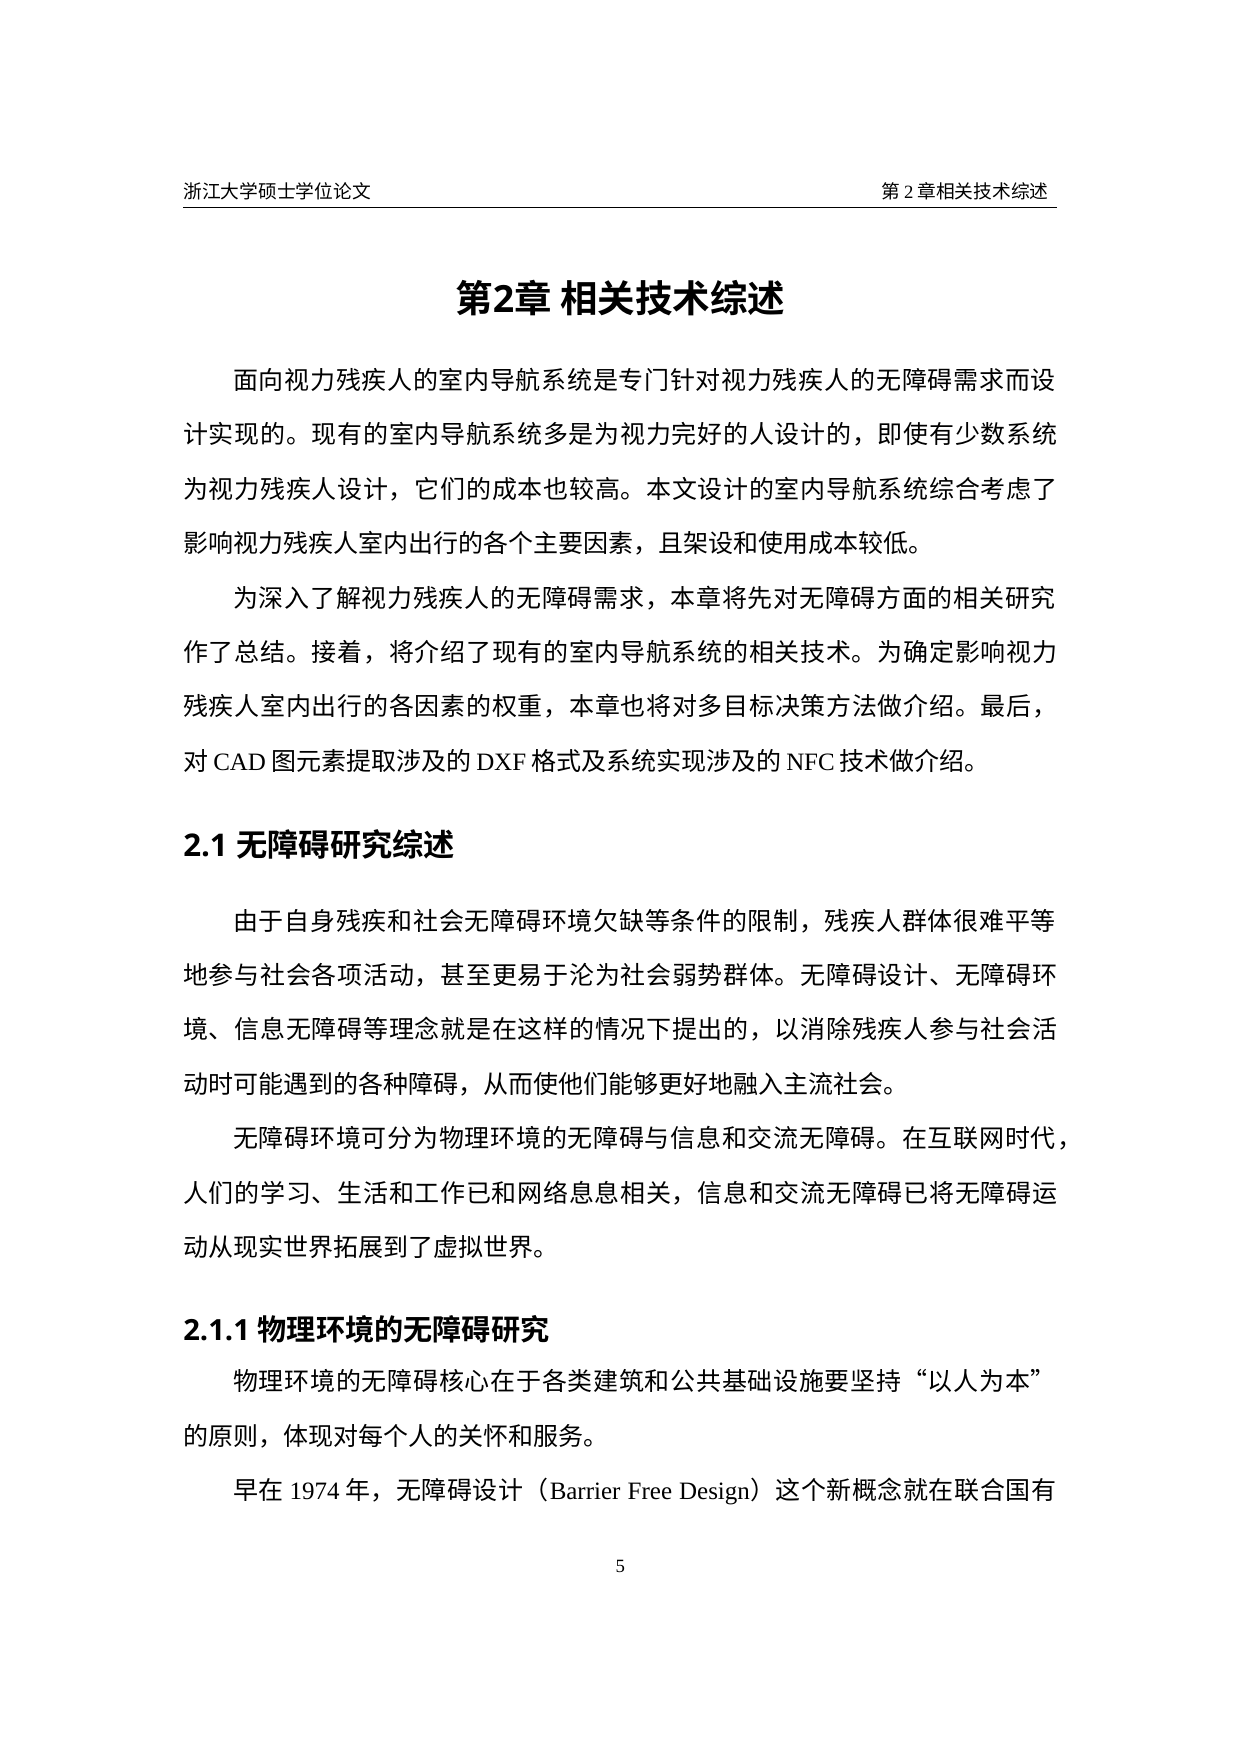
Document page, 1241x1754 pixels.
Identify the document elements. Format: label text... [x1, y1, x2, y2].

subtitle 物理环境的无障碍研究 [183, 1307, 1057, 1349]
text 面向视力残疾人的室内导航系统是专门针对视力残疾人的无障碍需求而设计实现的。现有的室内导航系统多是为视力完好的人设计的，即使有少数系统为视力残疾人设计，它们的成本也较高。本文设计的室内导航系统综合考虑了影响视力残疾人室内出行的各个主要因素，且架设和使用成本较低。 [183, 361, 1057, 560]
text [183, 1470, 1057, 1507]
text 由于自身残疾和社会无障碍环境欠缺等条件的限制，残疾人群体很难平等地参与社会各项活动，甚至更易于沦为社会弱势群体。无障碍设计、无障碍环境、信息无障碍等理念就是在这样的情况下提出的，以消除残疾人参与社会活动时可能遇到的各种障碍，从而使他们能够更好地融入主流社会。 [183, 901, 1057, 1101]
text 为深入了解视力残疾人的无障碍需求，本章将先对无障碍方面的相关研究作了总结。接着，将介绍了现有的室内导航系统的相关技术。为确定影响视力残疾人室内出行的各因素的权重，本章也将对多目标决策方法做介绍。最后，对CAD图元素提取涉及的DXF格式及系统实现涉及的NFC技术做介绍。 [183, 578, 1057, 777]
text 物理环境的无障碍核心在于各类建筑和公共基础设施要坚持“以人为本”的原则，体现对每个人的关怀和服务。 [183, 1362, 1057, 1452]
text 无障碍环境可分为物理环境的无障碍与信息和交流无障碍。在互联网时代，人们的学习、生活和工作已和网络息息相关，信息和交流无障碍已将无障碍运动从现实世界拓展到了虚拟世界。 [183, 1119, 1057, 1264]
subtitle 相关技术综述 [183, 268, 1057, 323]
subtitle 无障碍研究综述 [183, 821, 1057, 866]
